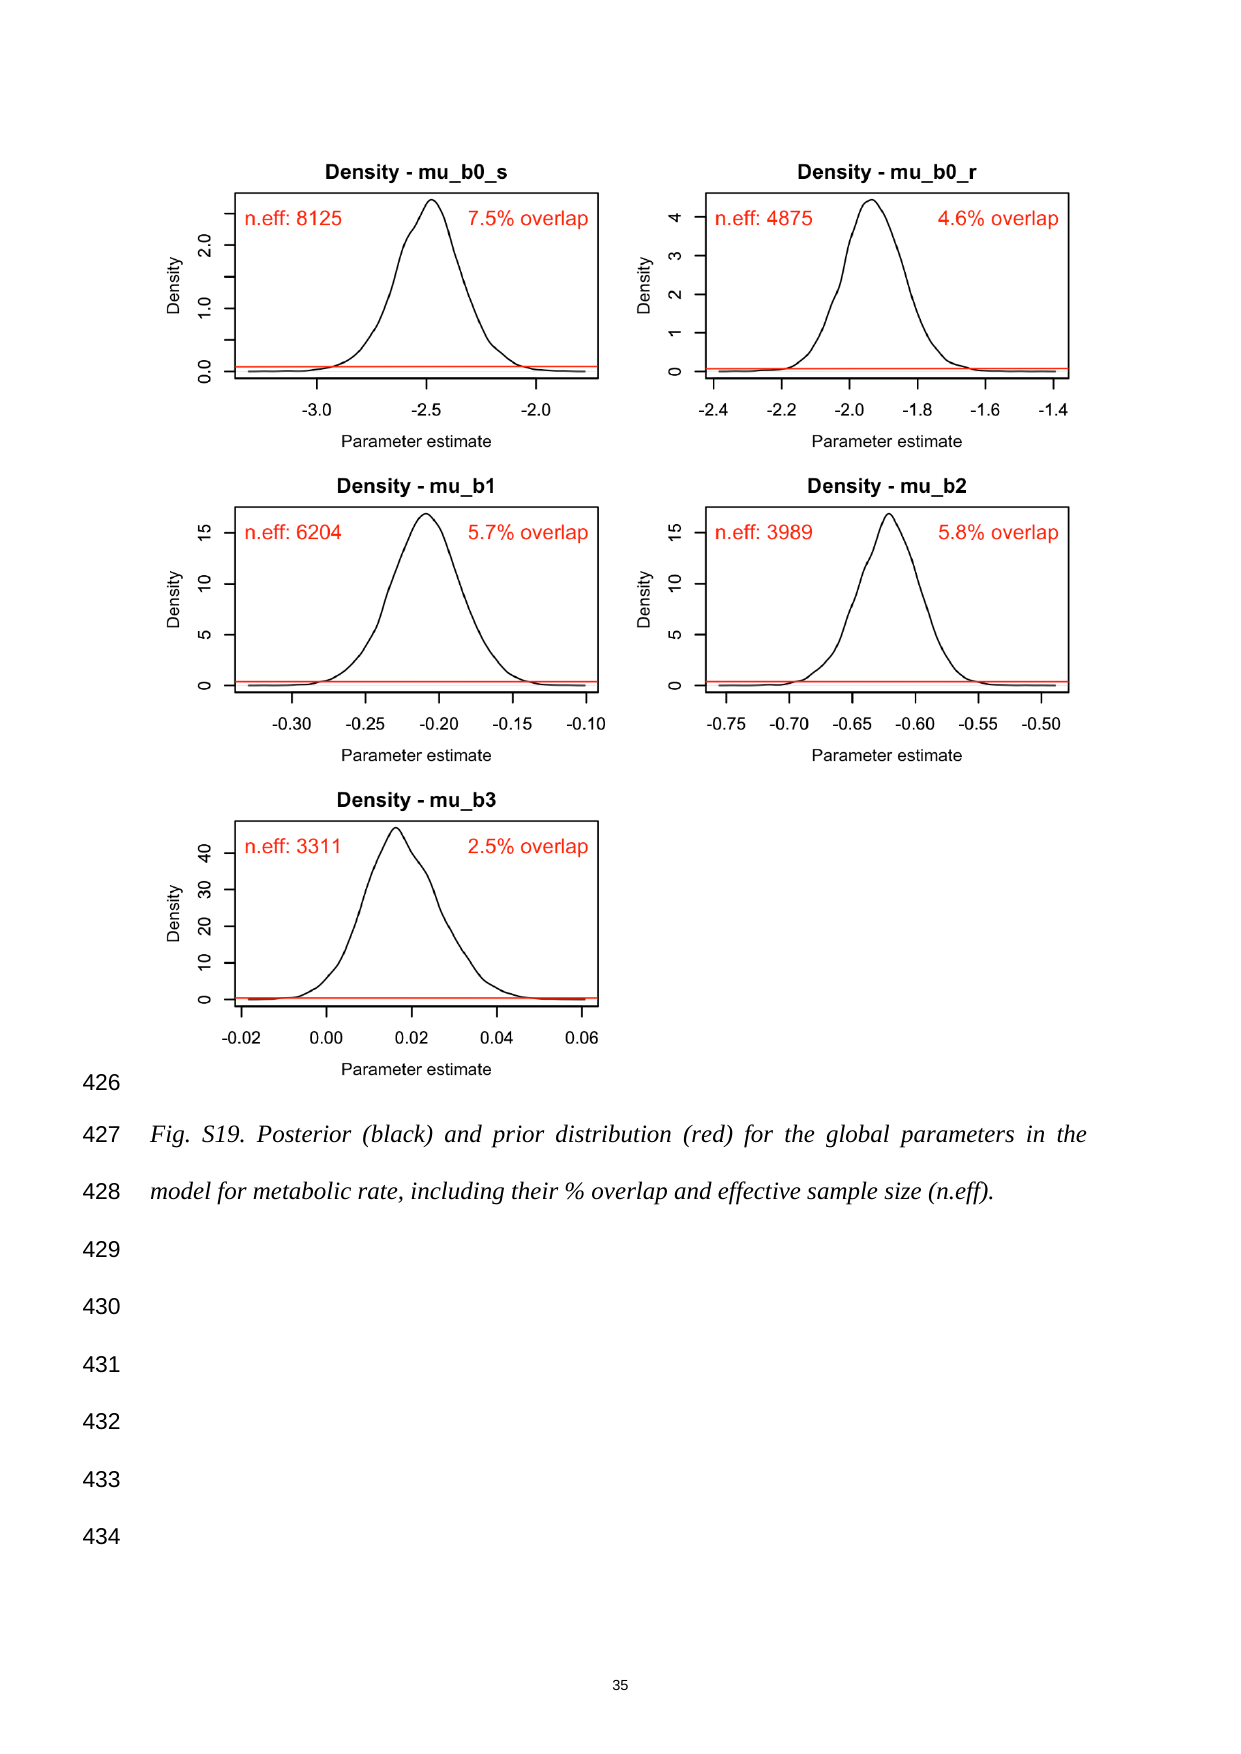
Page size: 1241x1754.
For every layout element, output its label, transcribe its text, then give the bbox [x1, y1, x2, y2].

picture [150, 150, 1091, 1091]
text Fig. S19. Posterior (black) and prior distribution (red) for the global parameters in the model for metabolic rate, including their % overlap and effective sample size (n.eff). [150, 1119, 1090, 1205]
